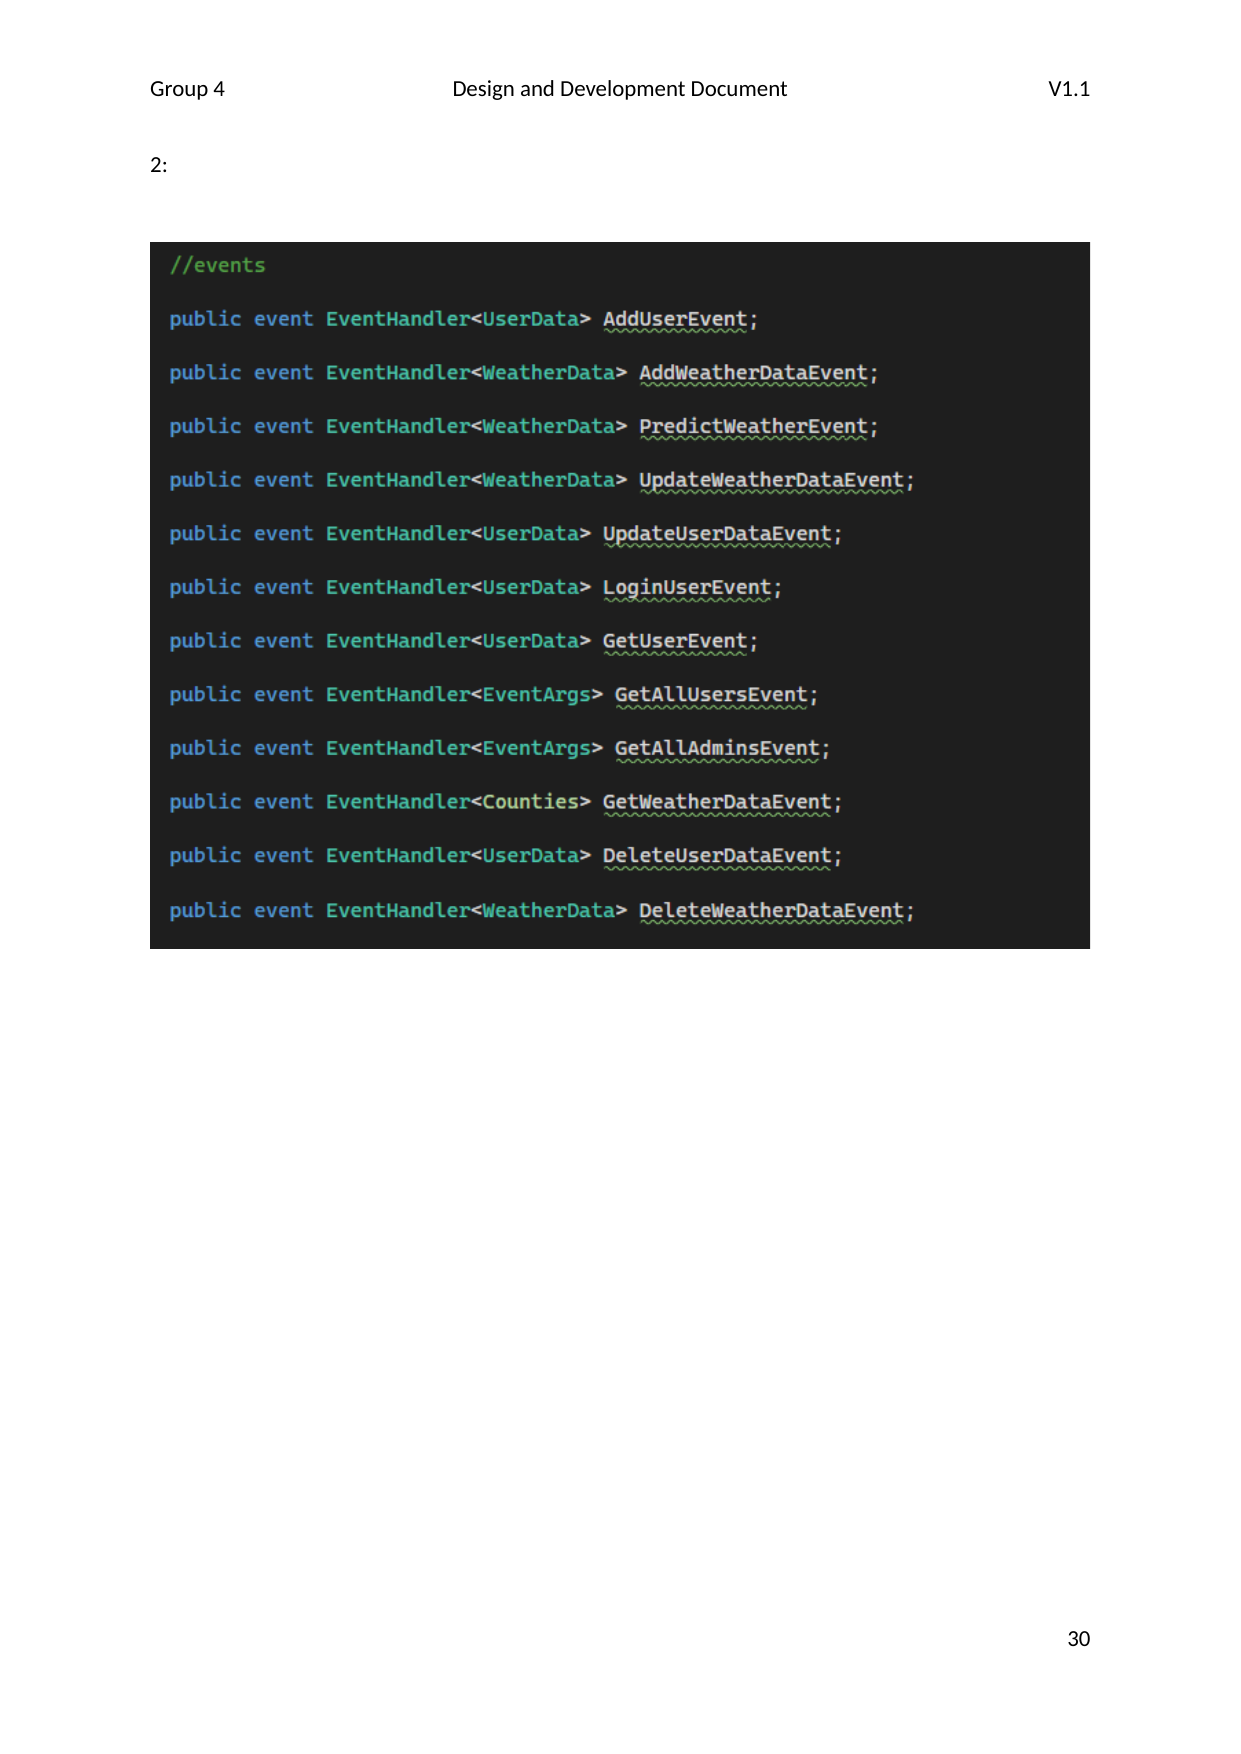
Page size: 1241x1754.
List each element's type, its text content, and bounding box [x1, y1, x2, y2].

picture [150, 242, 1091, 949]
text 2: [150, 150, 1090, 178]
